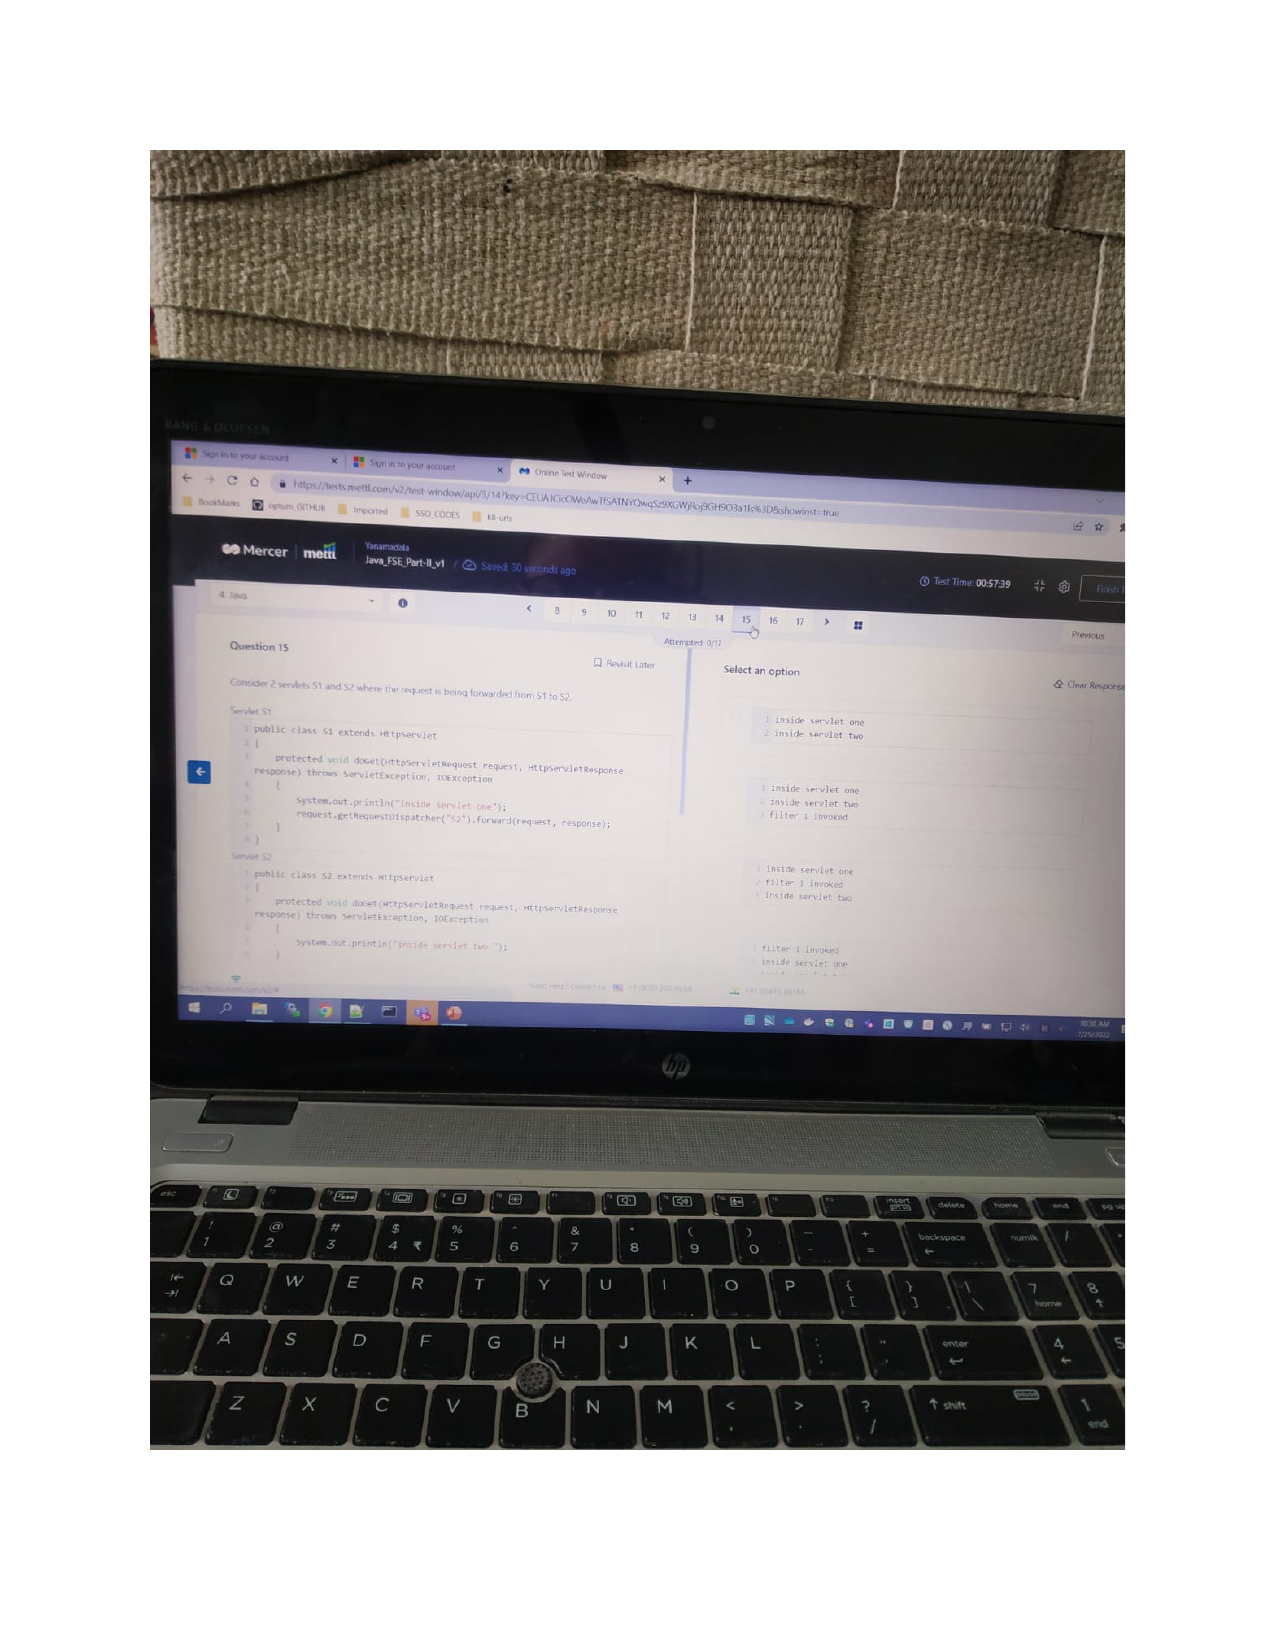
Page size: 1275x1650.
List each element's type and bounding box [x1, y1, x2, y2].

picture [150, 150, 1125, 1450]
